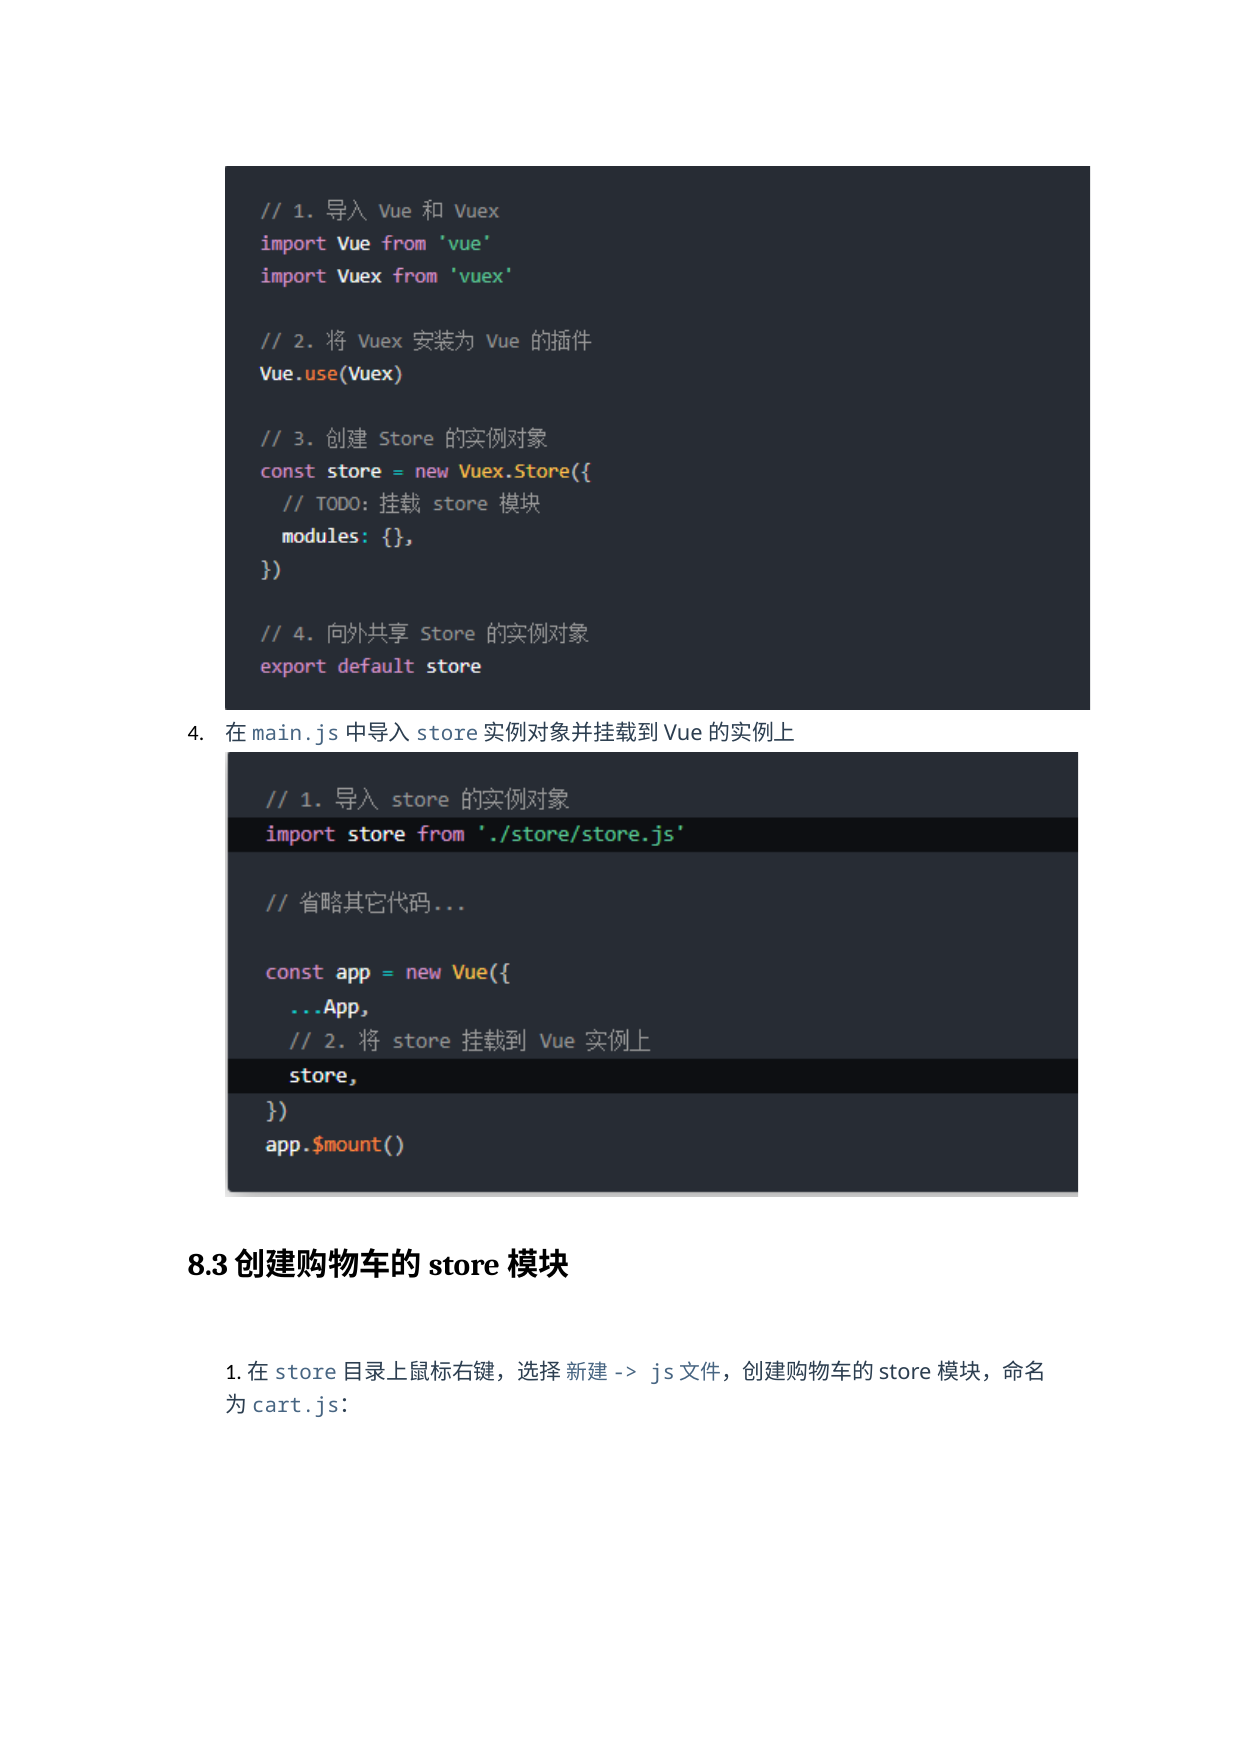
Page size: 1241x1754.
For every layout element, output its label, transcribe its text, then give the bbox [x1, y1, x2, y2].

subtitle 8.3创建购物车的 store 模块 [187, 1229, 1053, 1294]
picture [225, 752, 1079, 1197]
picture [225, 166, 1091, 710]
list 在 main.js 中导入 store 实例对象并挂载到 Vue 的实例上 [187, 714, 1053, 747]
list 1. 在 store 目录上鼠标右键，选择 新建 -> js文件，创建购物车的 store 模块，命名为 cart.js： [225, 1354, 1053, 1419]
